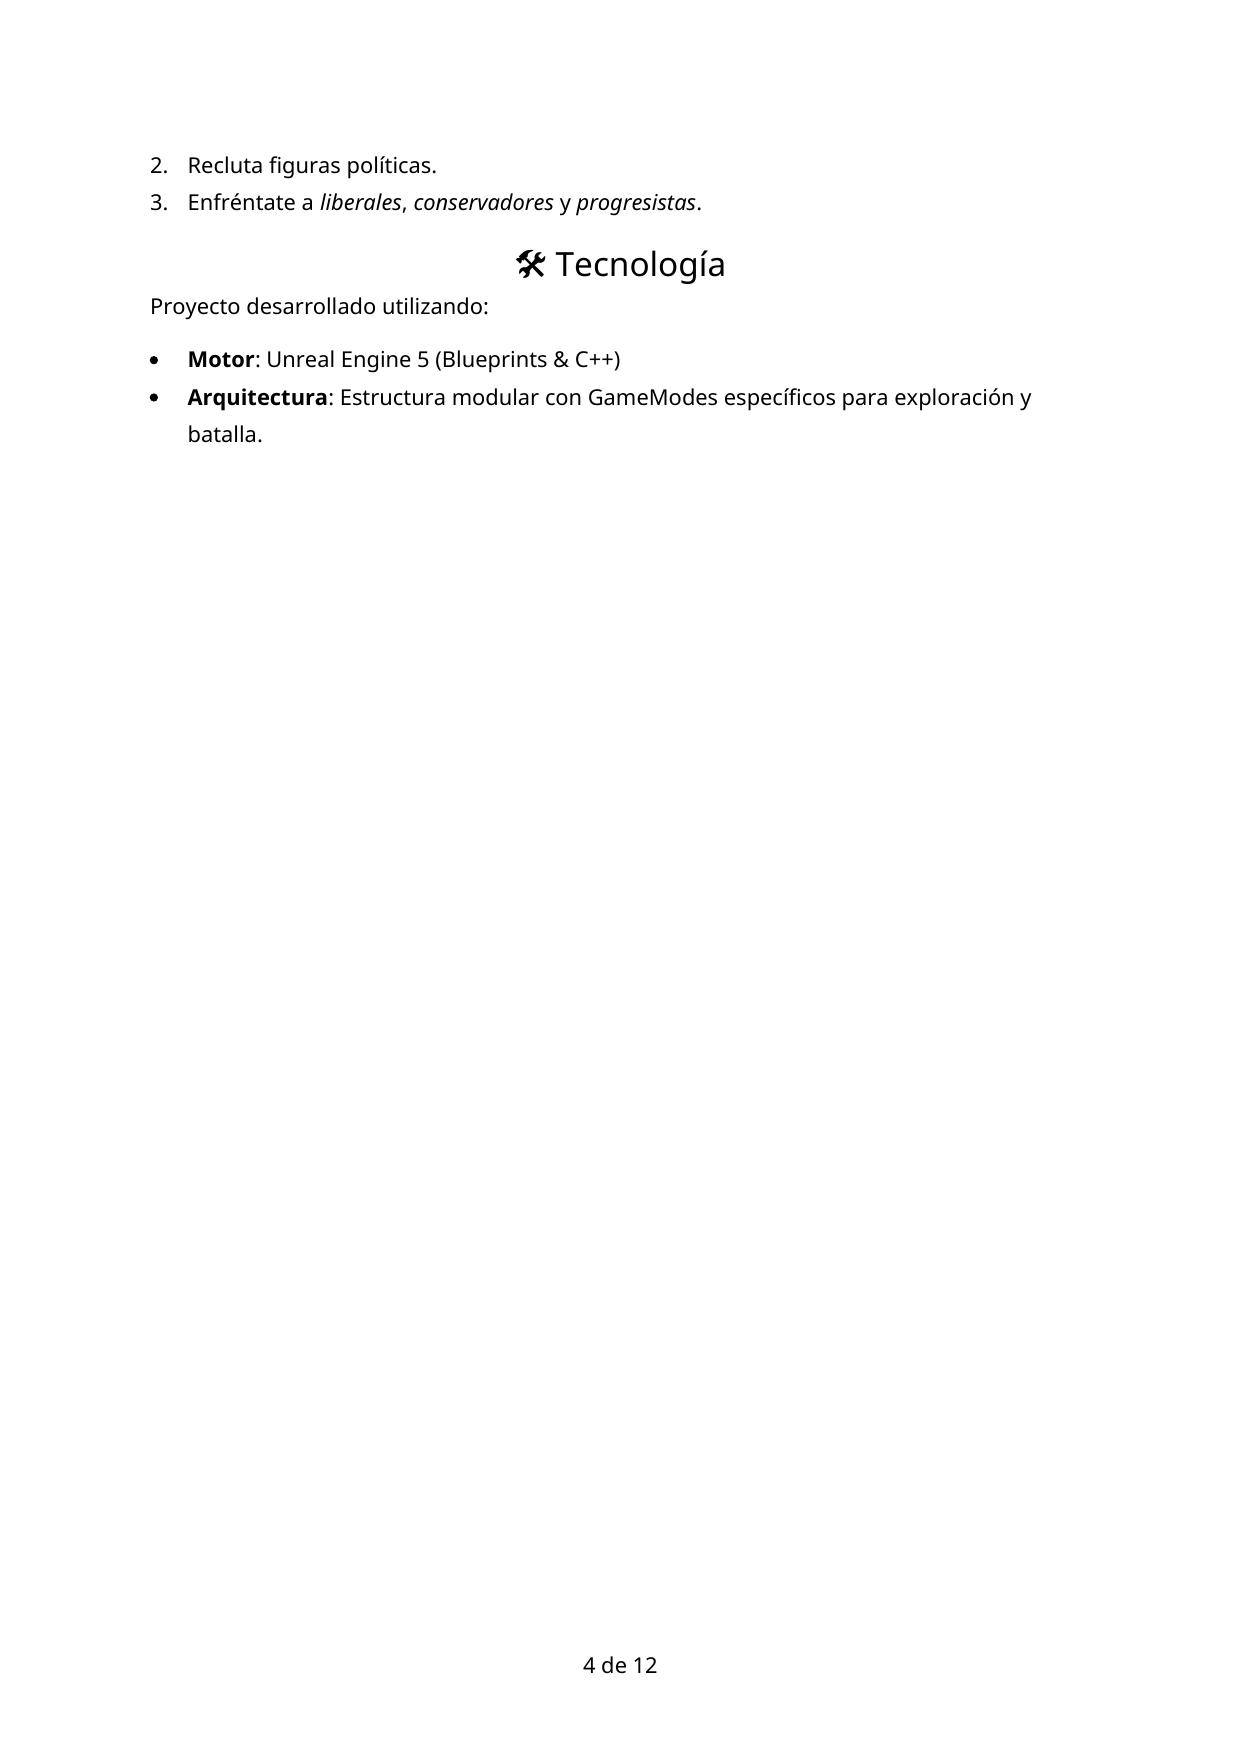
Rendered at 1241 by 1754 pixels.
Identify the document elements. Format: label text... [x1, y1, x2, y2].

list Enfréntate a liberales, conservadores y progresistas. [150, 187, 1090, 217]
list Motor: Unreal Engine 5 (Blueprints & C++) [150, 344, 1090, 374]
text Proyecto desarrollado utilizando: [150, 291, 1090, 320]
list Arquitectura: Estructura modular con GameModes específicos para exploración y batalla. [150, 382, 1090, 449]
subtitle 🛠️ Tecnología [150, 241, 1090, 286]
list Recluta figuras políticas. [150, 150, 1090, 180]
